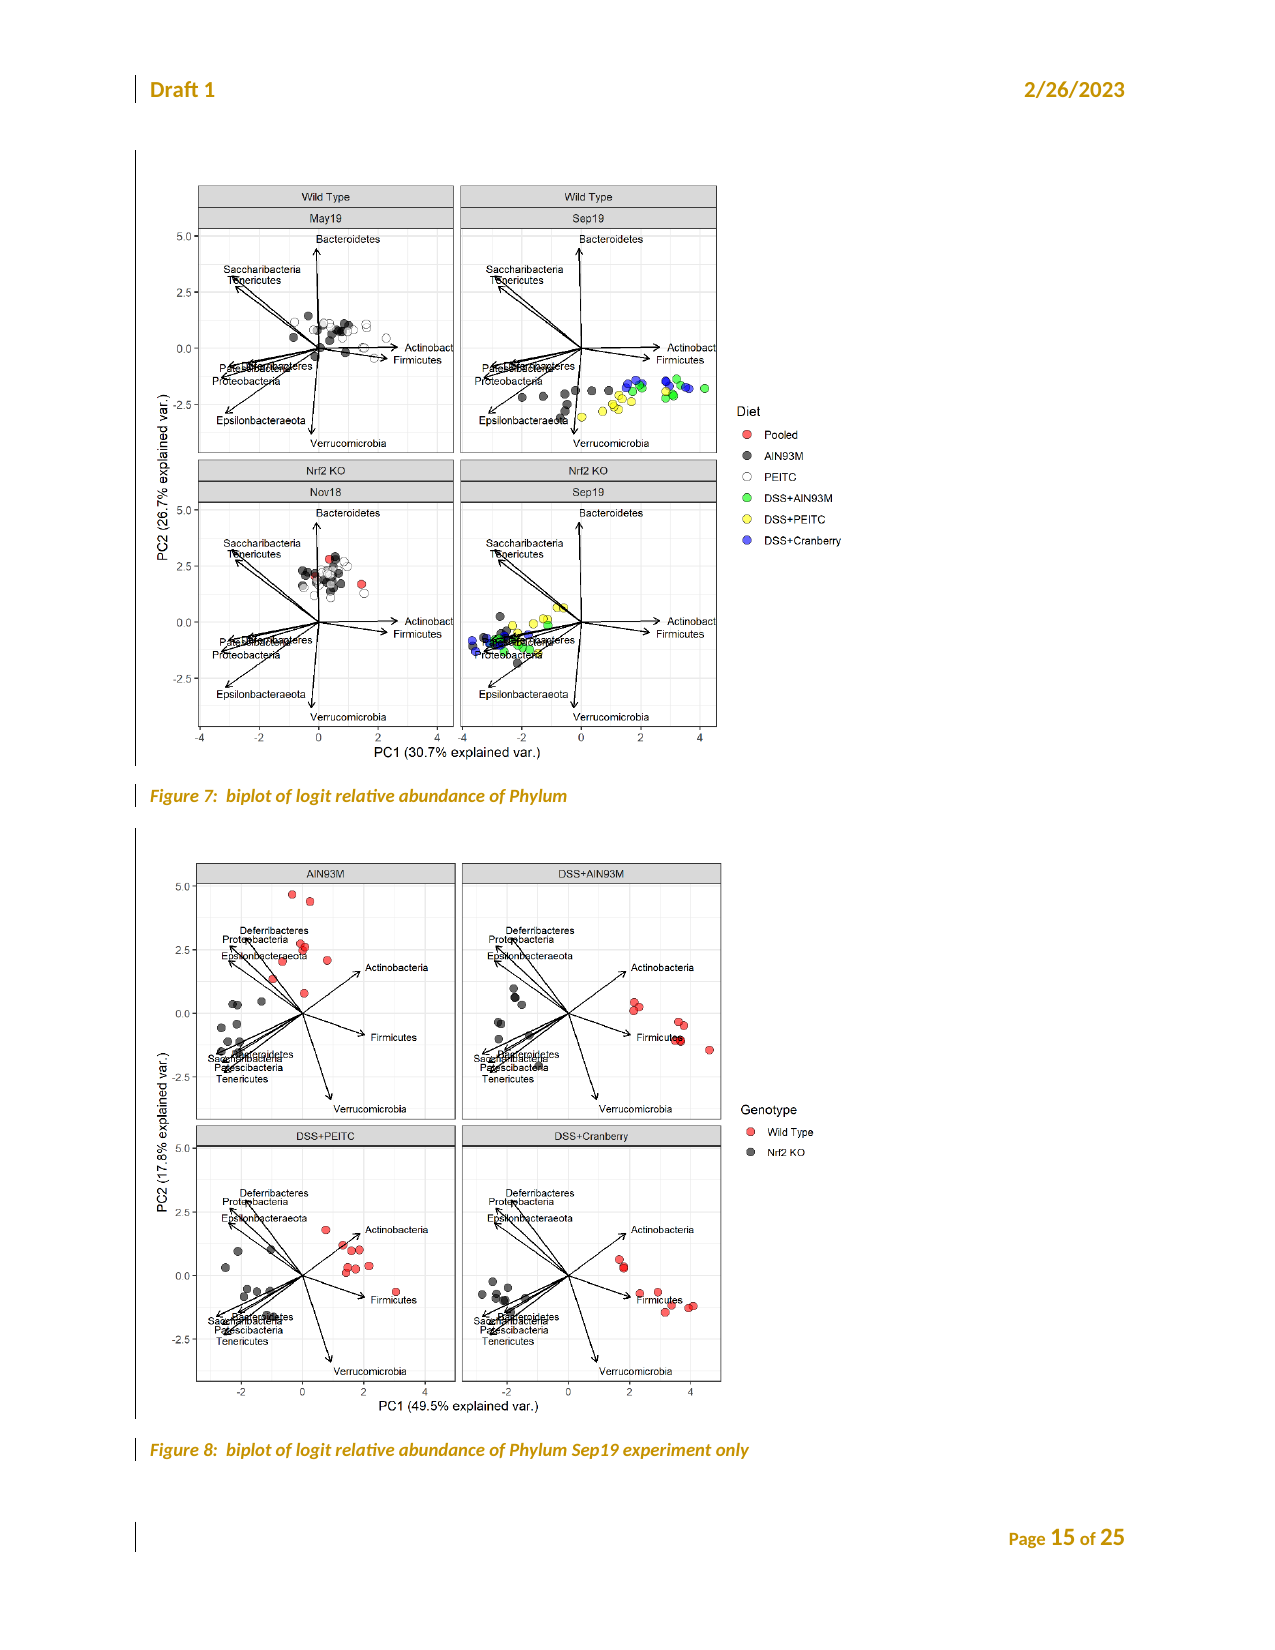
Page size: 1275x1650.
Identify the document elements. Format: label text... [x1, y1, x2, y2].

picture [150, 828, 826, 1419]
picture [150, 150, 854, 766]
